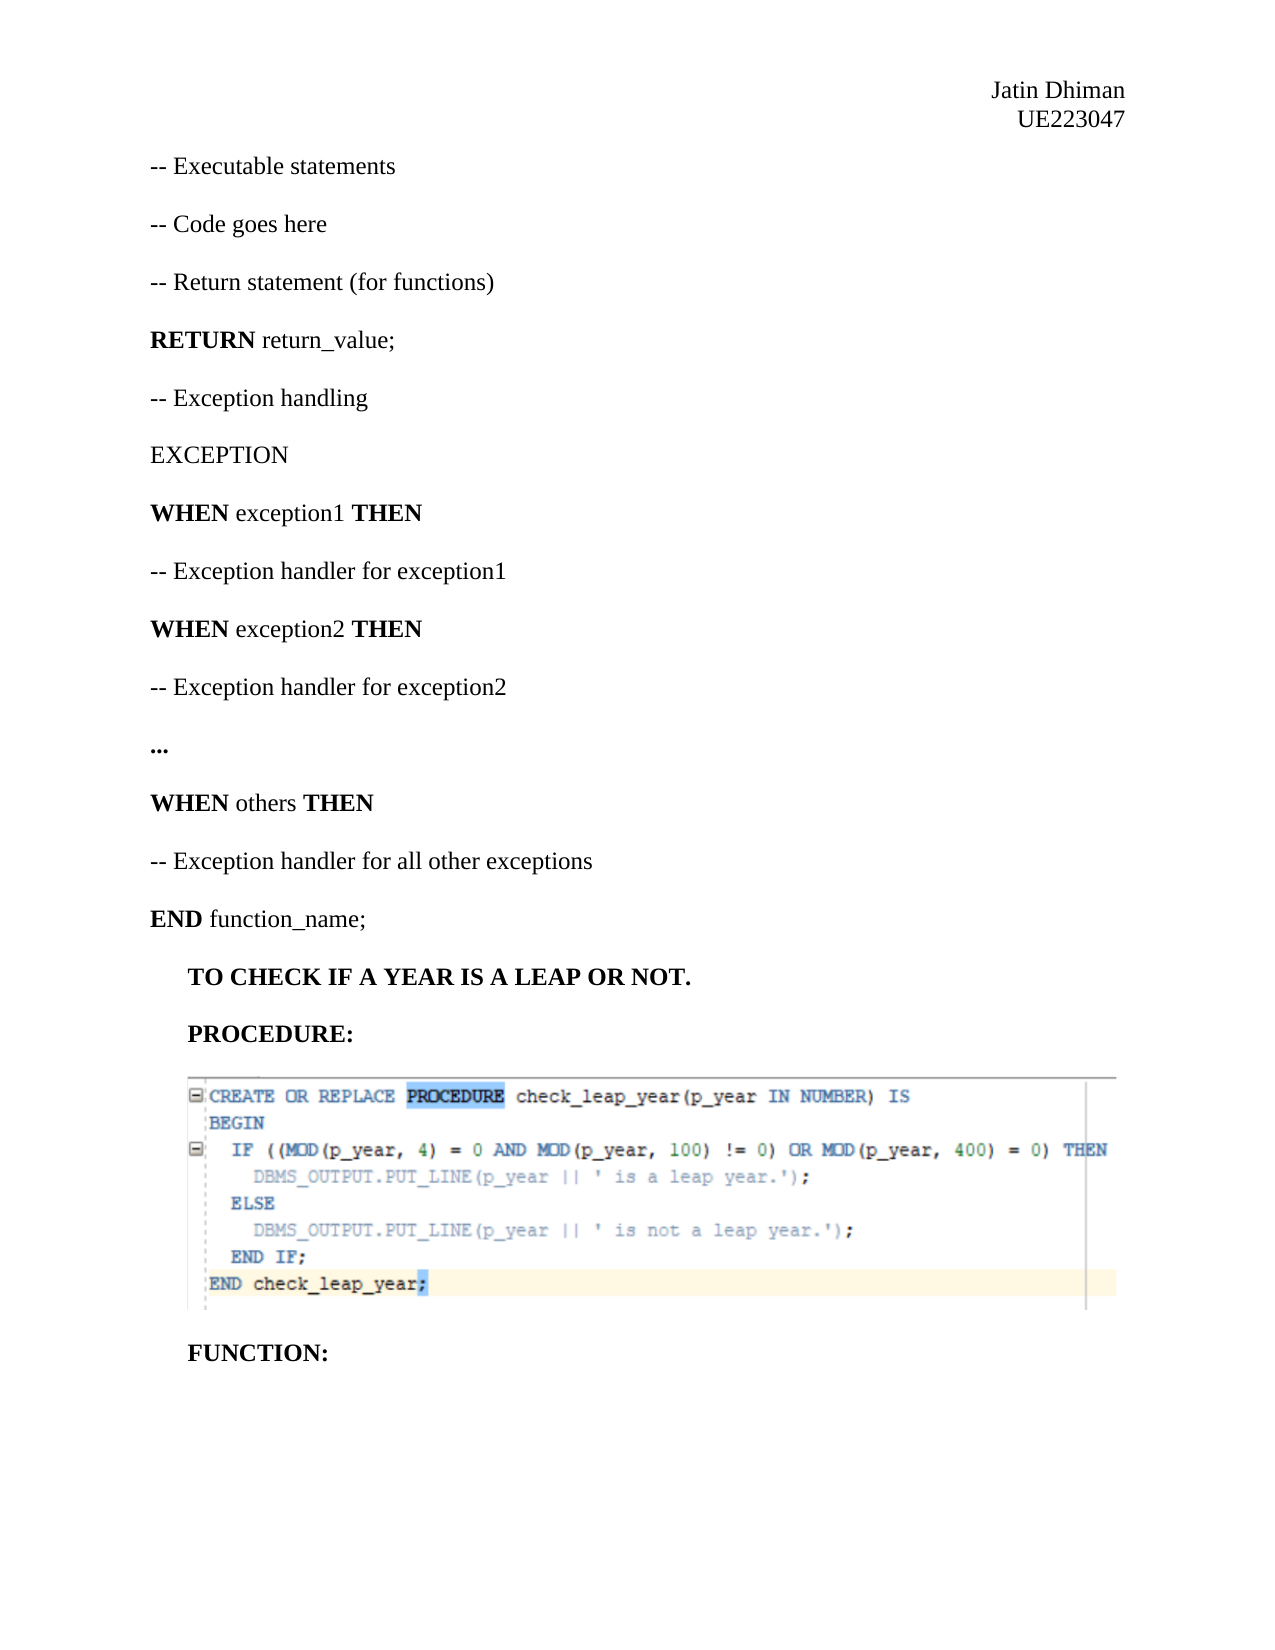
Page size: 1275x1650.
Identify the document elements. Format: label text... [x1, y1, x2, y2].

text -- Code goes here [150, 209, 1125, 238]
text -- Executable statements [150, 151, 1125, 180]
text ... [150, 730, 1125, 759]
list FUNCTION: [187, 1338, 1125, 1367]
text -- Exception handler for all other exceptions [150, 846, 1125, 875]
text -- Exception handler for exception2 [150, 672, 1125, 701]
text END function_name; [150, 904, 1125, 933]
text -- Exception handling [150, 383, 1125, 411]
text -- Exception handler for exception1 [150, 556, 1125, 585]
list PROCEDURE: [187, 1019, 1125, 1048]
text RETURN return_value; [150, 325, 1125, 353]
text WHEN exception2 THEN [150, 614, 1125, 643]
picture [187, 1076, 1117, 1310]
text -- Return statement (for functions) [150, 267, 1125, 296]
text EXCEPTION [150, 441, 1125, 469]
list TO CHECK IF A YEAR IS A LEAP OR NOT. [150, 962, 1125, 991]
text WHEN others THEN [150, 788, 1125, 817]
text WHEN exception1 THEN [150, 498, 1125, 527]
